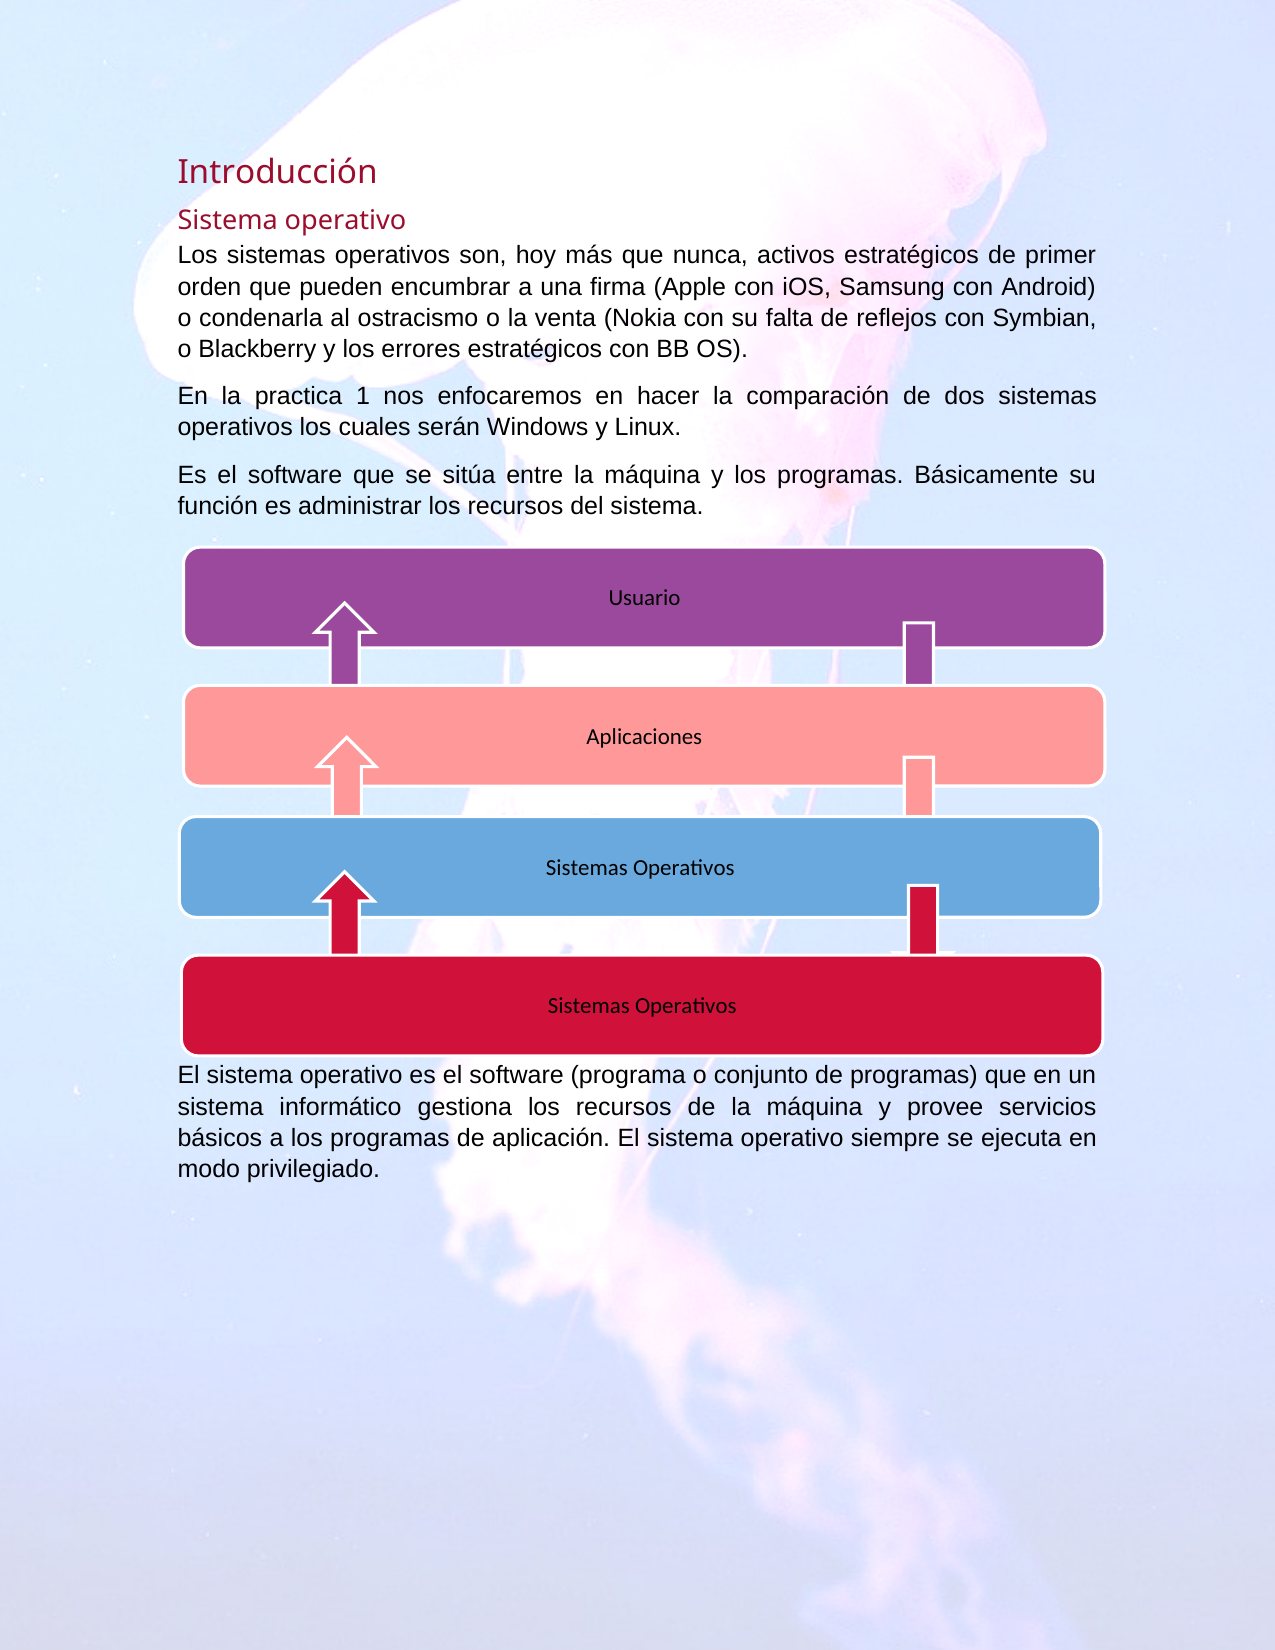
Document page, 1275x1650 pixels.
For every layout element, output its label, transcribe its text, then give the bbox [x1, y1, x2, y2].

text Es el software que se sitúa entre la máquina y los programas. Básicamente su función es administrar los recursos del sistema. [177, 460, 1098, 520]
text El sistema operativo es el software (programa o conjunto de programas) que en un sistema informático gestiona los recursos de la máquina y provee servicios básicos a los programas de aplicación. El sistema operativo siempre se ejecuta en modo privilegiado. [177, 1060, 1098, 1182]
text En la practica 1 nos enfocaremos en hacer la comparación de dos sistemas operativos los cuales serán Windows y Linux. [177, 381, 1098, 441]
text Los sistemas operativos son, hoy más que nunca, activos estratégicos de primer orden que pueden encumbrar a una firma (Apple con iOS, Samsung con Android) o condenarla al ostracismo o la venta (Nokia con su falta de reflejos con Symbian, o Blackberry y los errores estratégicos con BB OS). [177, 241, 1098, 362]
subtitle Sistema operativo [177, 201, 1098, 238]
subtitle Introducción [177, 148, 1098, 193]
